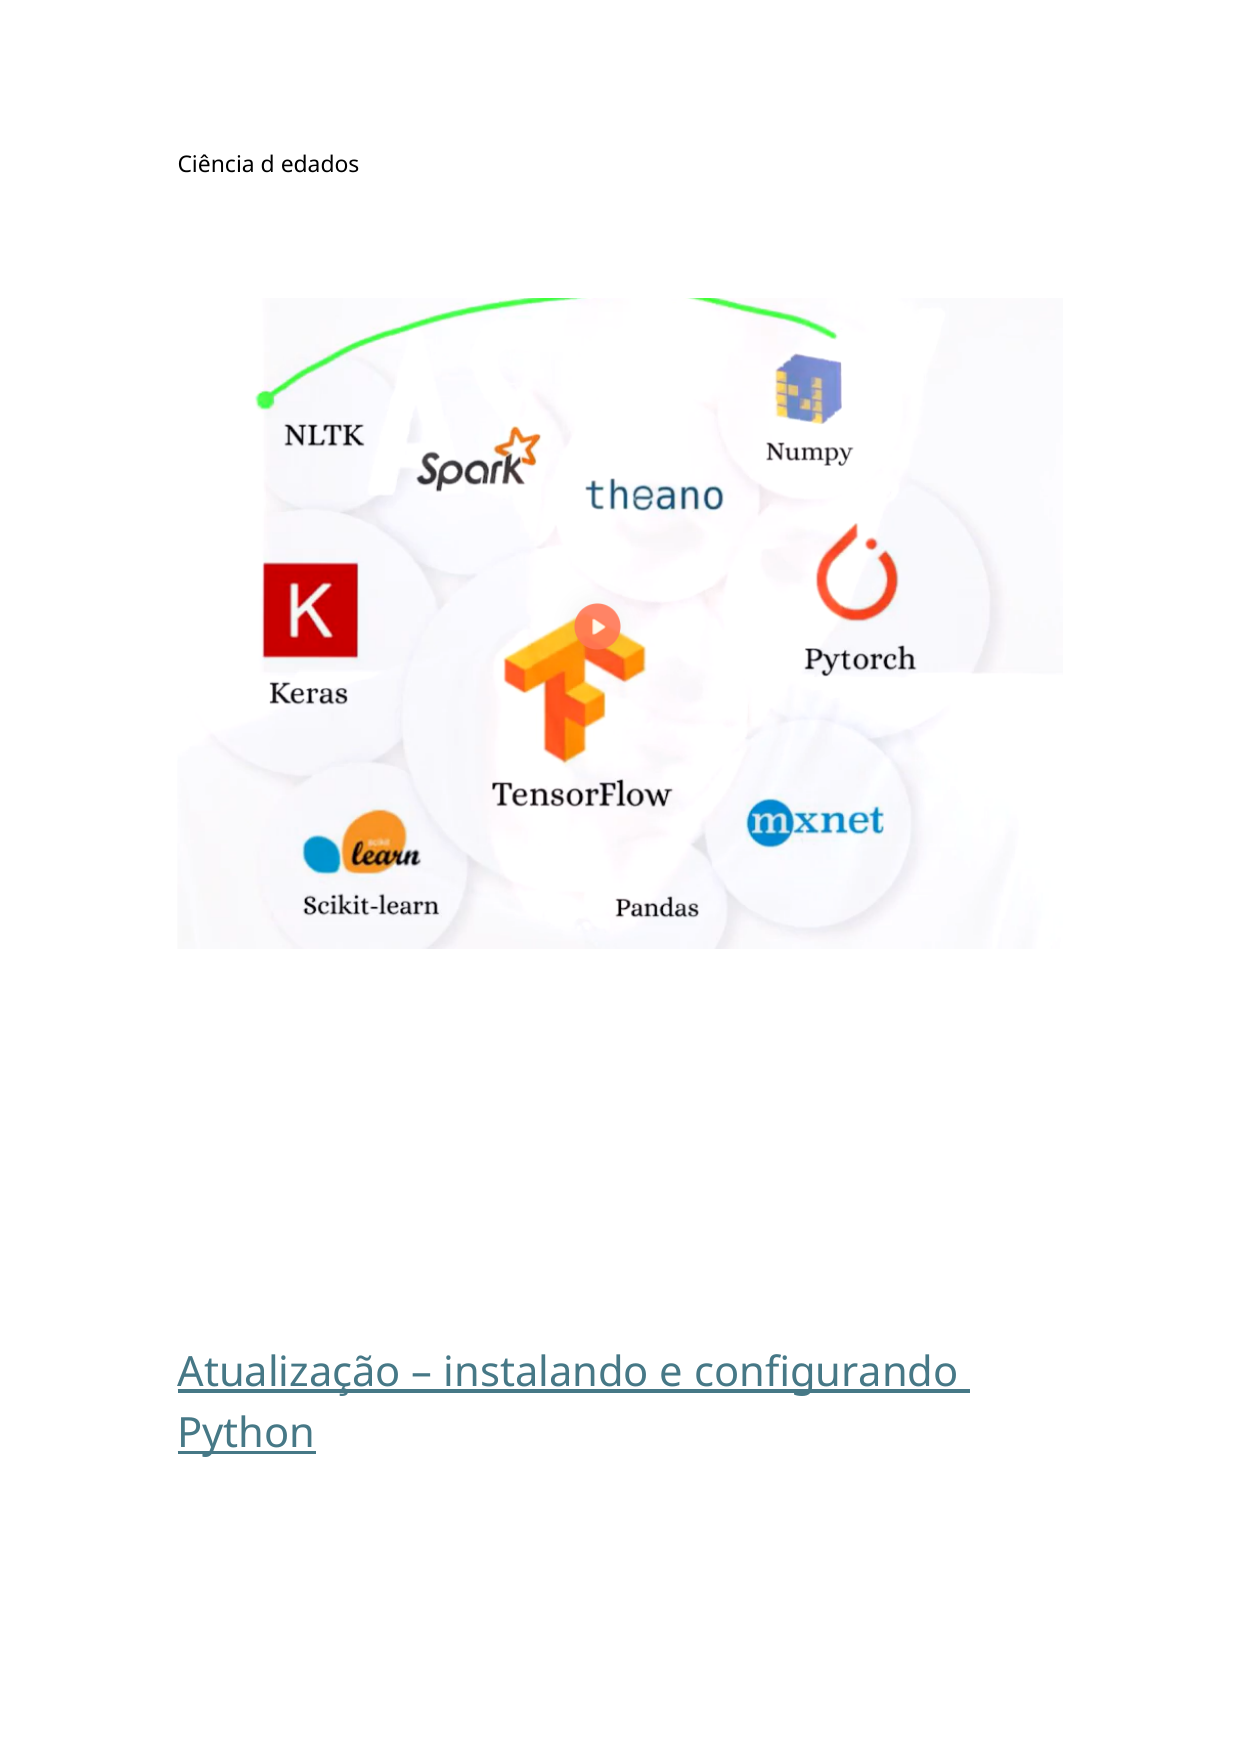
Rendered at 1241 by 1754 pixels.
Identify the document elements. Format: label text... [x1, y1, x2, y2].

text Ciência d edados [177, 148, 1063, 179]
picture [177, 298, 1063, 949]
subtitle Atualização – instalando e configurando Python [177, 1342, 1063, 1459]
